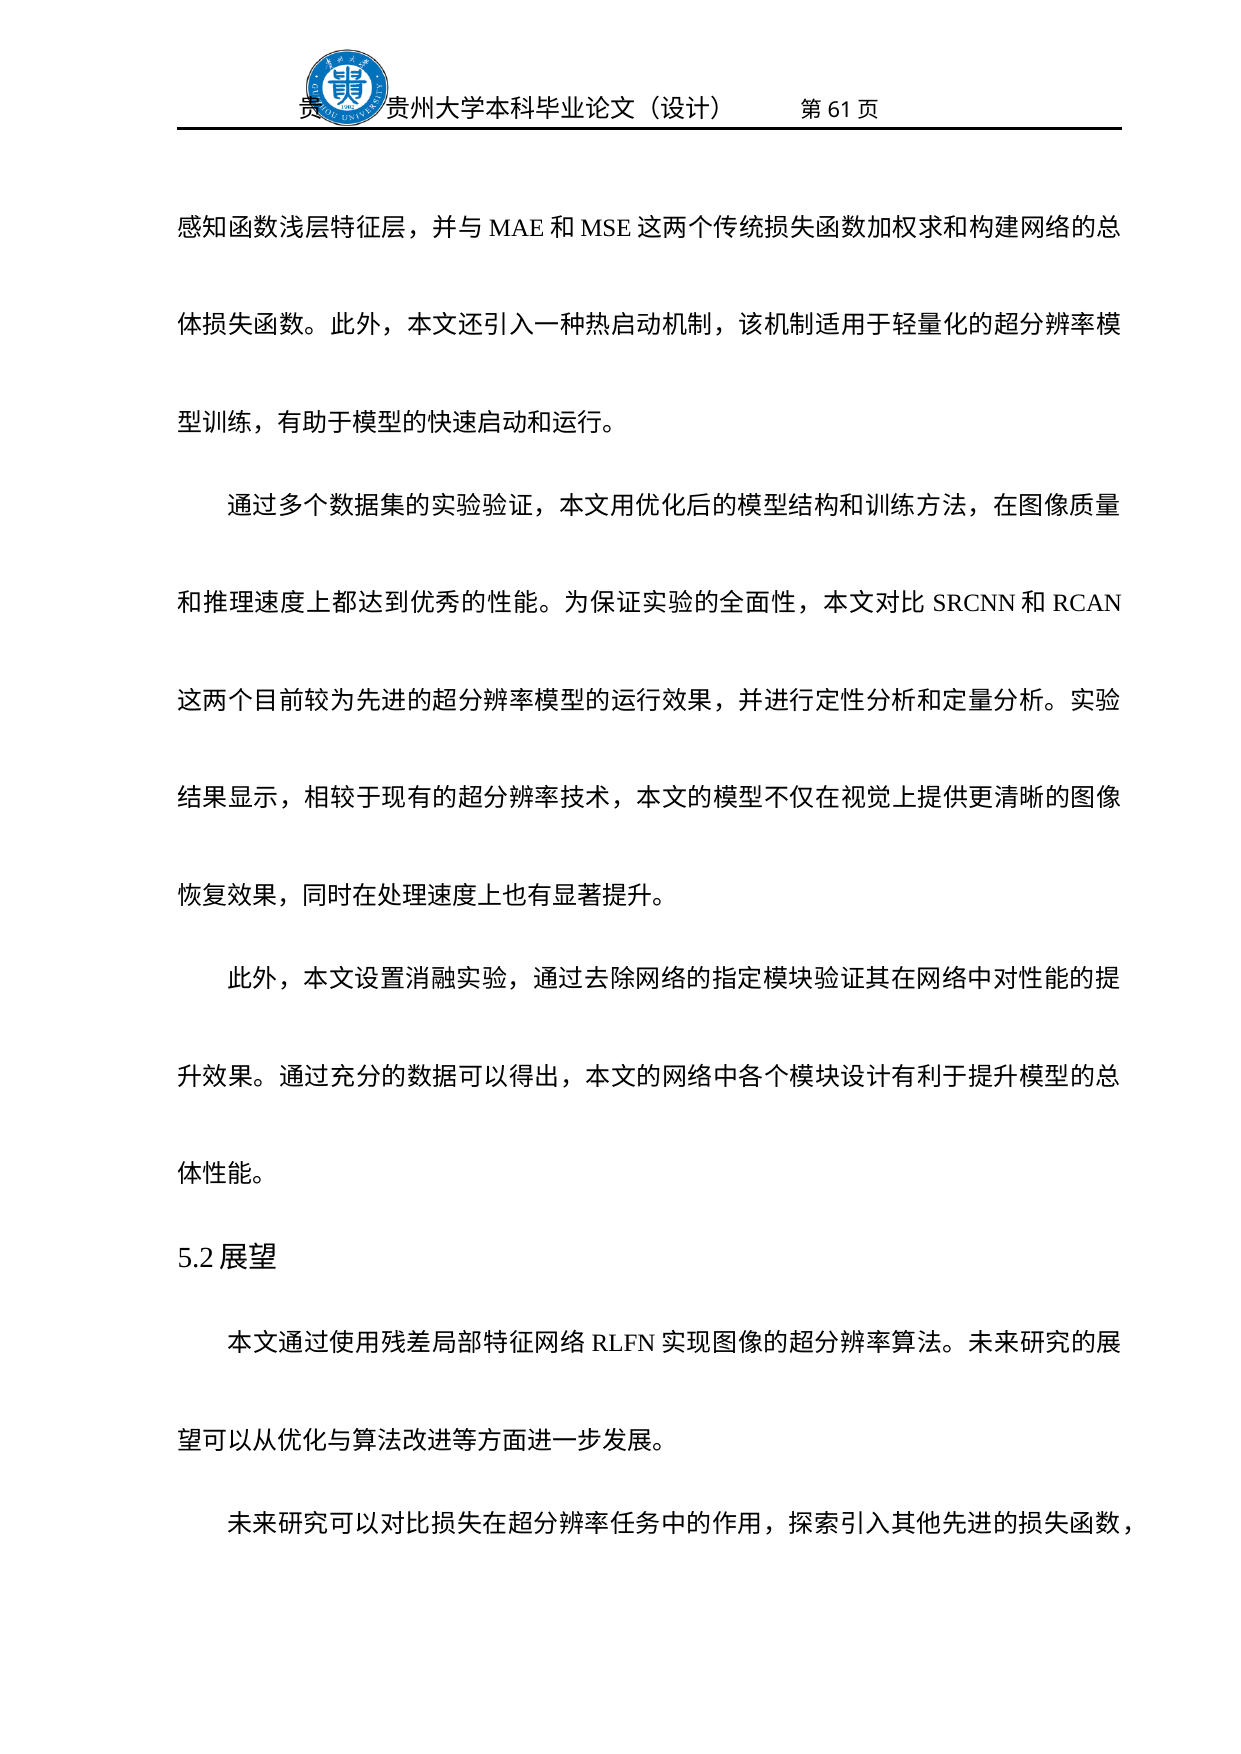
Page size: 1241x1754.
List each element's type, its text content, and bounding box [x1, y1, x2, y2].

picture [289, 40, 403, 127]
text 通过多个数据集的实验验证，本文用优化后的模型结构和训练方法，在图像质量和推理速度上都达到优秀的性能。为保证实验的全面性，本文对比SRCNN和RCAN这两个目前较为先进的超分辨率模型的运行效果，并进行定性分析和定量分析。实验结果显示，相较于现有的超分辨率技术，本文的模型不仅在视觉上提供更清晰的图像恢复效果，同时在处理速度上也有显著提升。 [177, 471, 1122, 926]
text 此外，本文设置消融实验，通过去除网络的指定模块验证其在网络中对性能的提升效果。通过充分的数据可以得出，本文的网络中各个模块设计有利于提升模型的总体性能。 [177, 944, 1122, 1204]
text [177, 1489, 1122, 1554]
text 本文通过使用残差局部特征网络RLFN实现图像的超分辨率算法。未来研究的展望可以从优化与算法改进等方面进一步发展。 [177, 1308, 1122, 1471]
picture [289, 130, 403, 134]
text 5.2展望 [177, 1222, 1122, 1287]
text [177, 193, 1122, 453]
